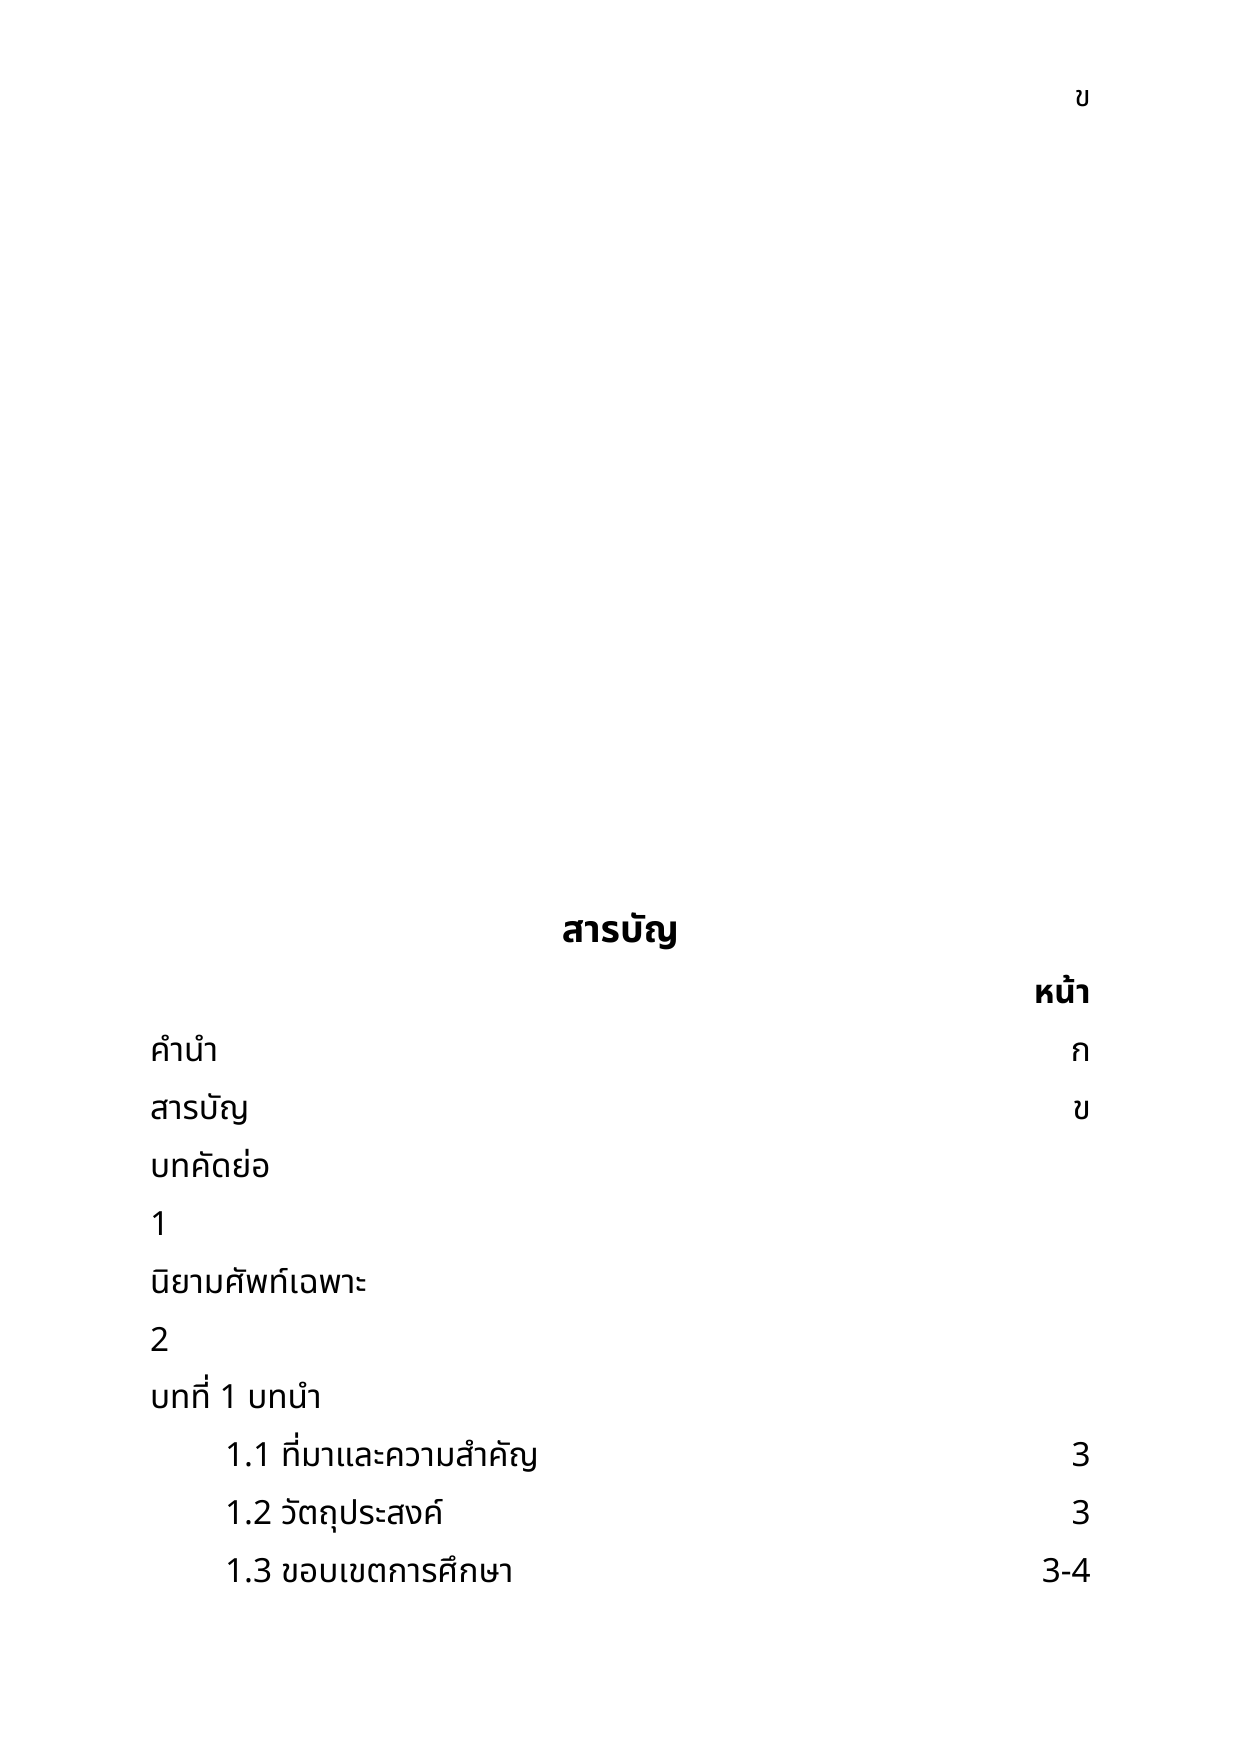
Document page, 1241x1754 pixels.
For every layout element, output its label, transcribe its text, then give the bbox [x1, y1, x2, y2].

text บทที่ 1 บทนํา [150, 1373, 1090, 1424]
text 1.2 วัตถุประสงค์ 3 [150, 1489, 1090, 1540]
text บทคัดย่อ 1 [150, 1142, 1090, 1250]
text สารบัญ [150, 903, 1090, 959]
text หน้า [150, 968, 1090, 1018]
text นิยามศัพท์เฉพาะ 2 [150, 1258, 1090, 1366]
text สารบัญ ข [150, 1084, 1090, 1134]
text 1.3 ขอบเขตการศึกษา 3-4 [150, 1547, 1090, 1598]
text 1.1 ที่มาและความสําคัญ 3 [150, 1431, 1090, 1482]
text คำนำ ก [150, 1026, 1090, 1076]
